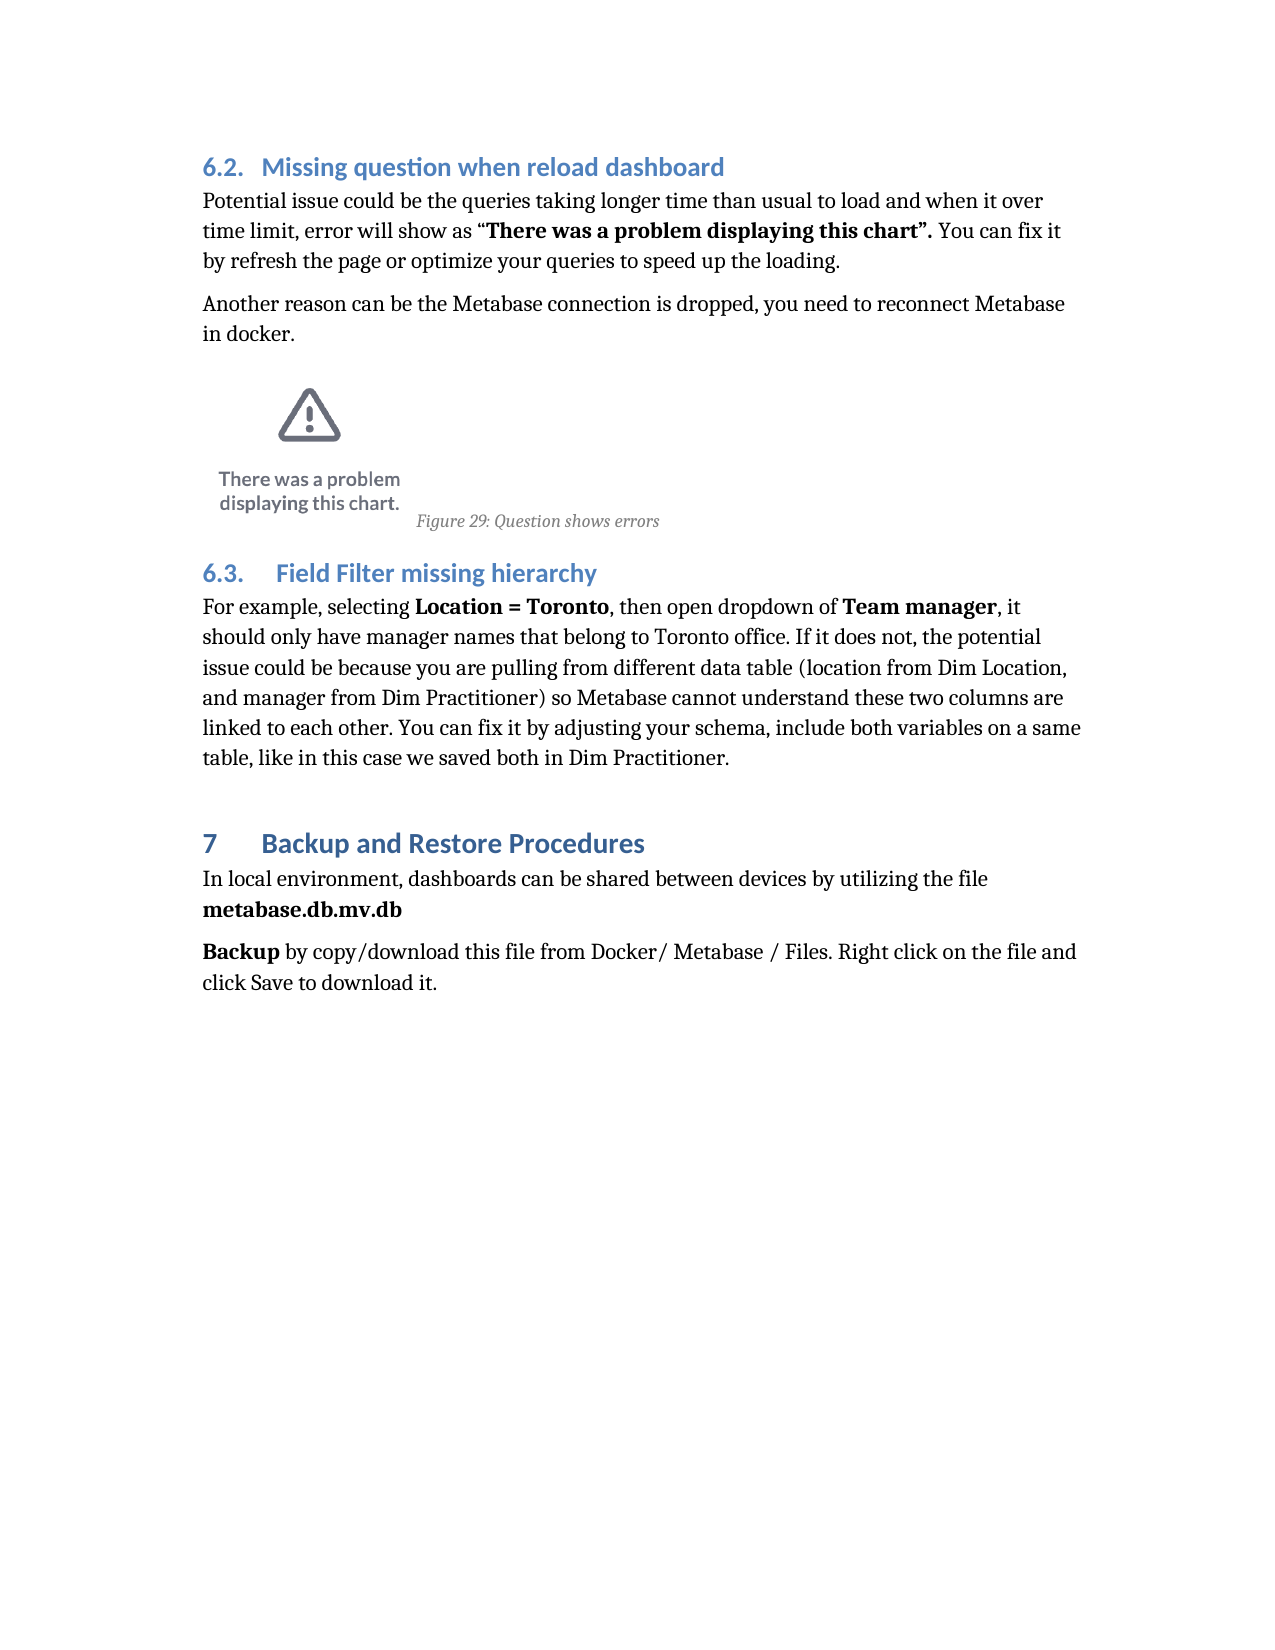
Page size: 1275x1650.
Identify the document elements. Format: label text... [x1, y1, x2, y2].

picture [202, 363, 408, 528]
subtitle Backup and Restore Procedures [202, 825, 1087, 861]
subtitle Field Filter missing hierarchy [202, 556, 1087, 589]
text Backup by copy/download this file from Docker/ Metabase / Files. Right click on the file and click Save to download it. [202, 939, 1087, 996]
text In local environment, dashboards can be shared between devices by utilizing the file metabase.db.mv.db [202, 866, 1087, 923]
text Another reason can be the Metabase connection is dropped, you need to reconnect Metabase in docker. [202, 291, 1087, 348]
text Potential issue could be the queries taking longer time than usual to load and when it over time limit, error will show as “There was a problem displaying this chart”. You can fix it by refresh the page or optimize your queries to speed up the loading. [202, 188, 1087, 275]
text For example, selecting Location = Toronto, then open dropdown of Team manager, it should only have manager names that belong to Toronto office. If it does not, the potential issue could be because you are pulling from different data table (location from Dim Location, and manager from Dim Practitioner) so Metabase cannot understand these two columns are linked to each other. You can fix it by adjusting your schema, include both variables on a same table, like in this case we saved both in Dim Practitioner. [202, 594, 1087, 771]
subtitle Missing question when reload dashboard [202, 150, 1087, 183]
text Figure 29: Question shows errors [202, 364, 1087, 532]
